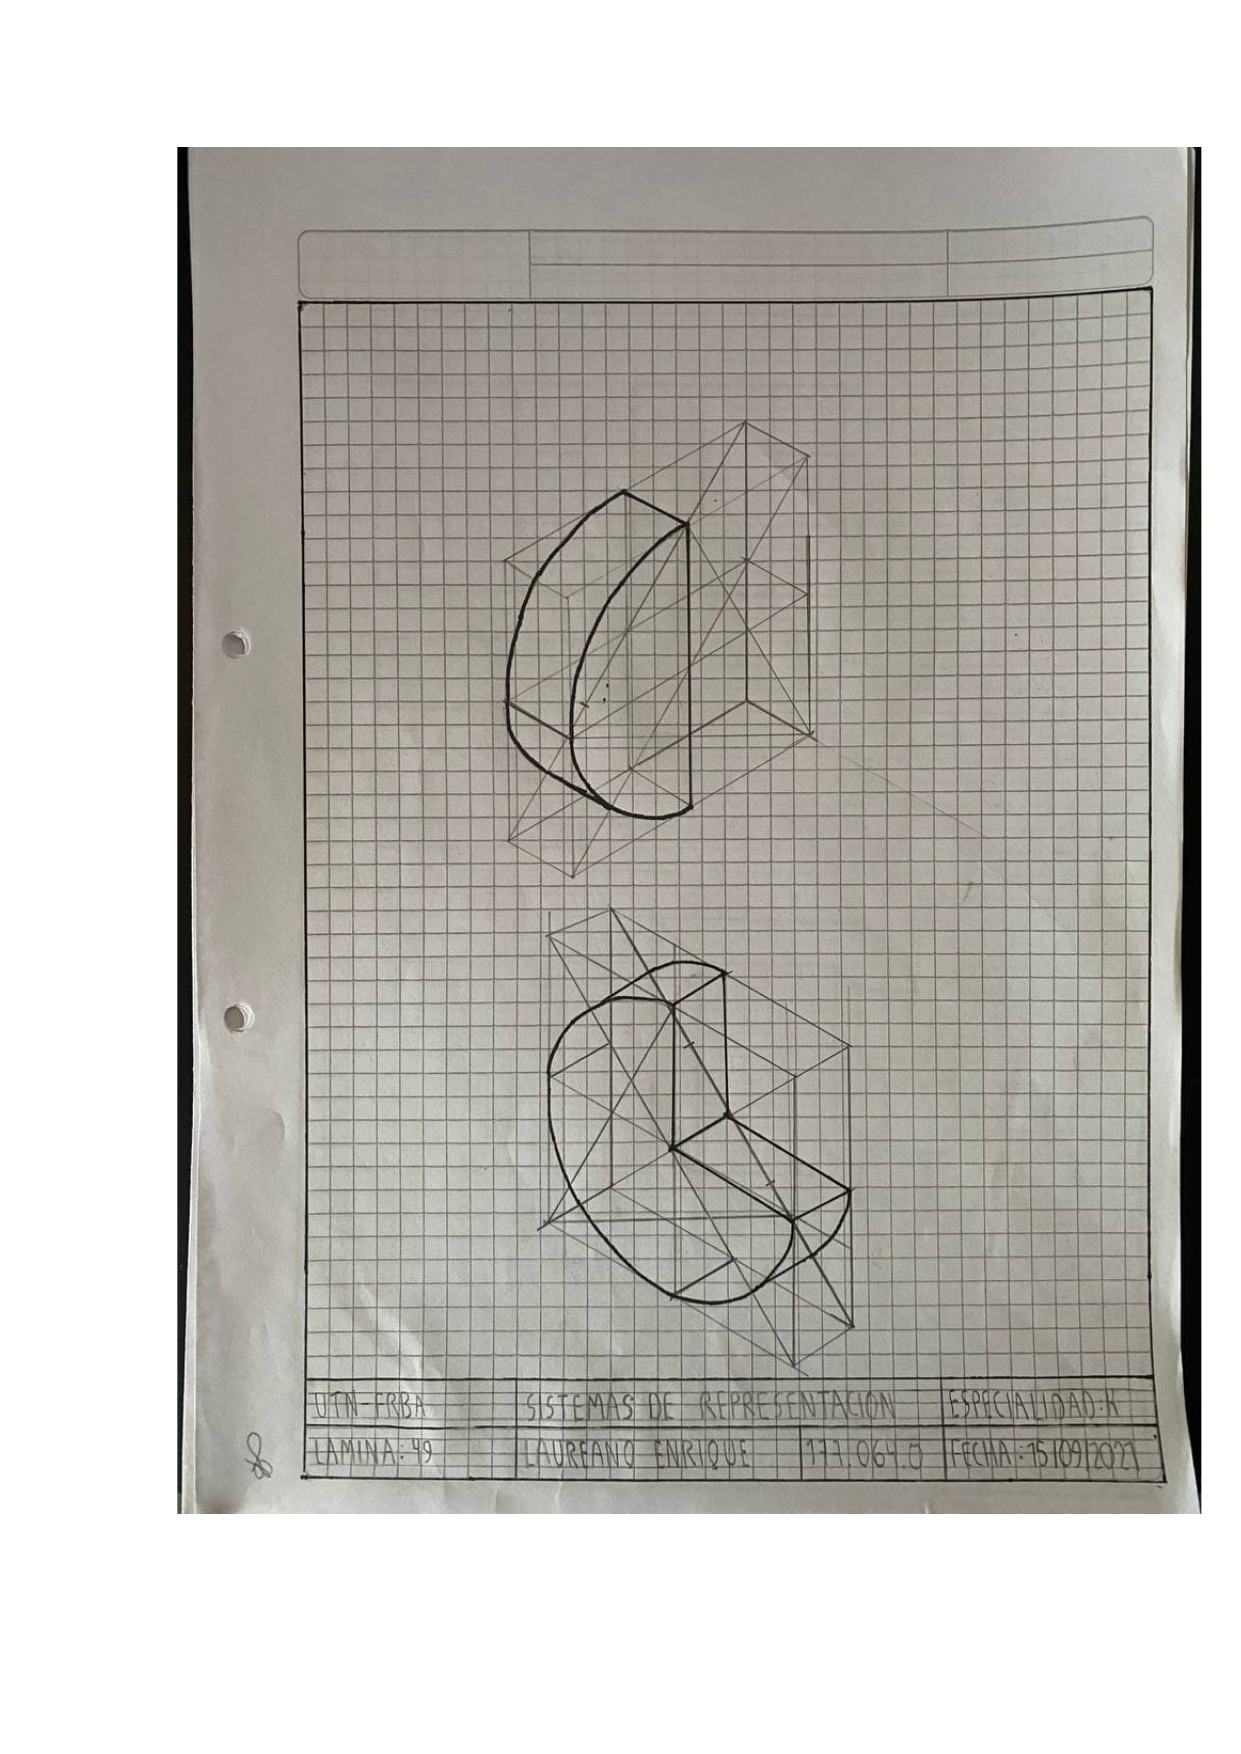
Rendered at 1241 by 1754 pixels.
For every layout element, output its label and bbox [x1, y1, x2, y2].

picture [177, 147, 1202, 1514]
